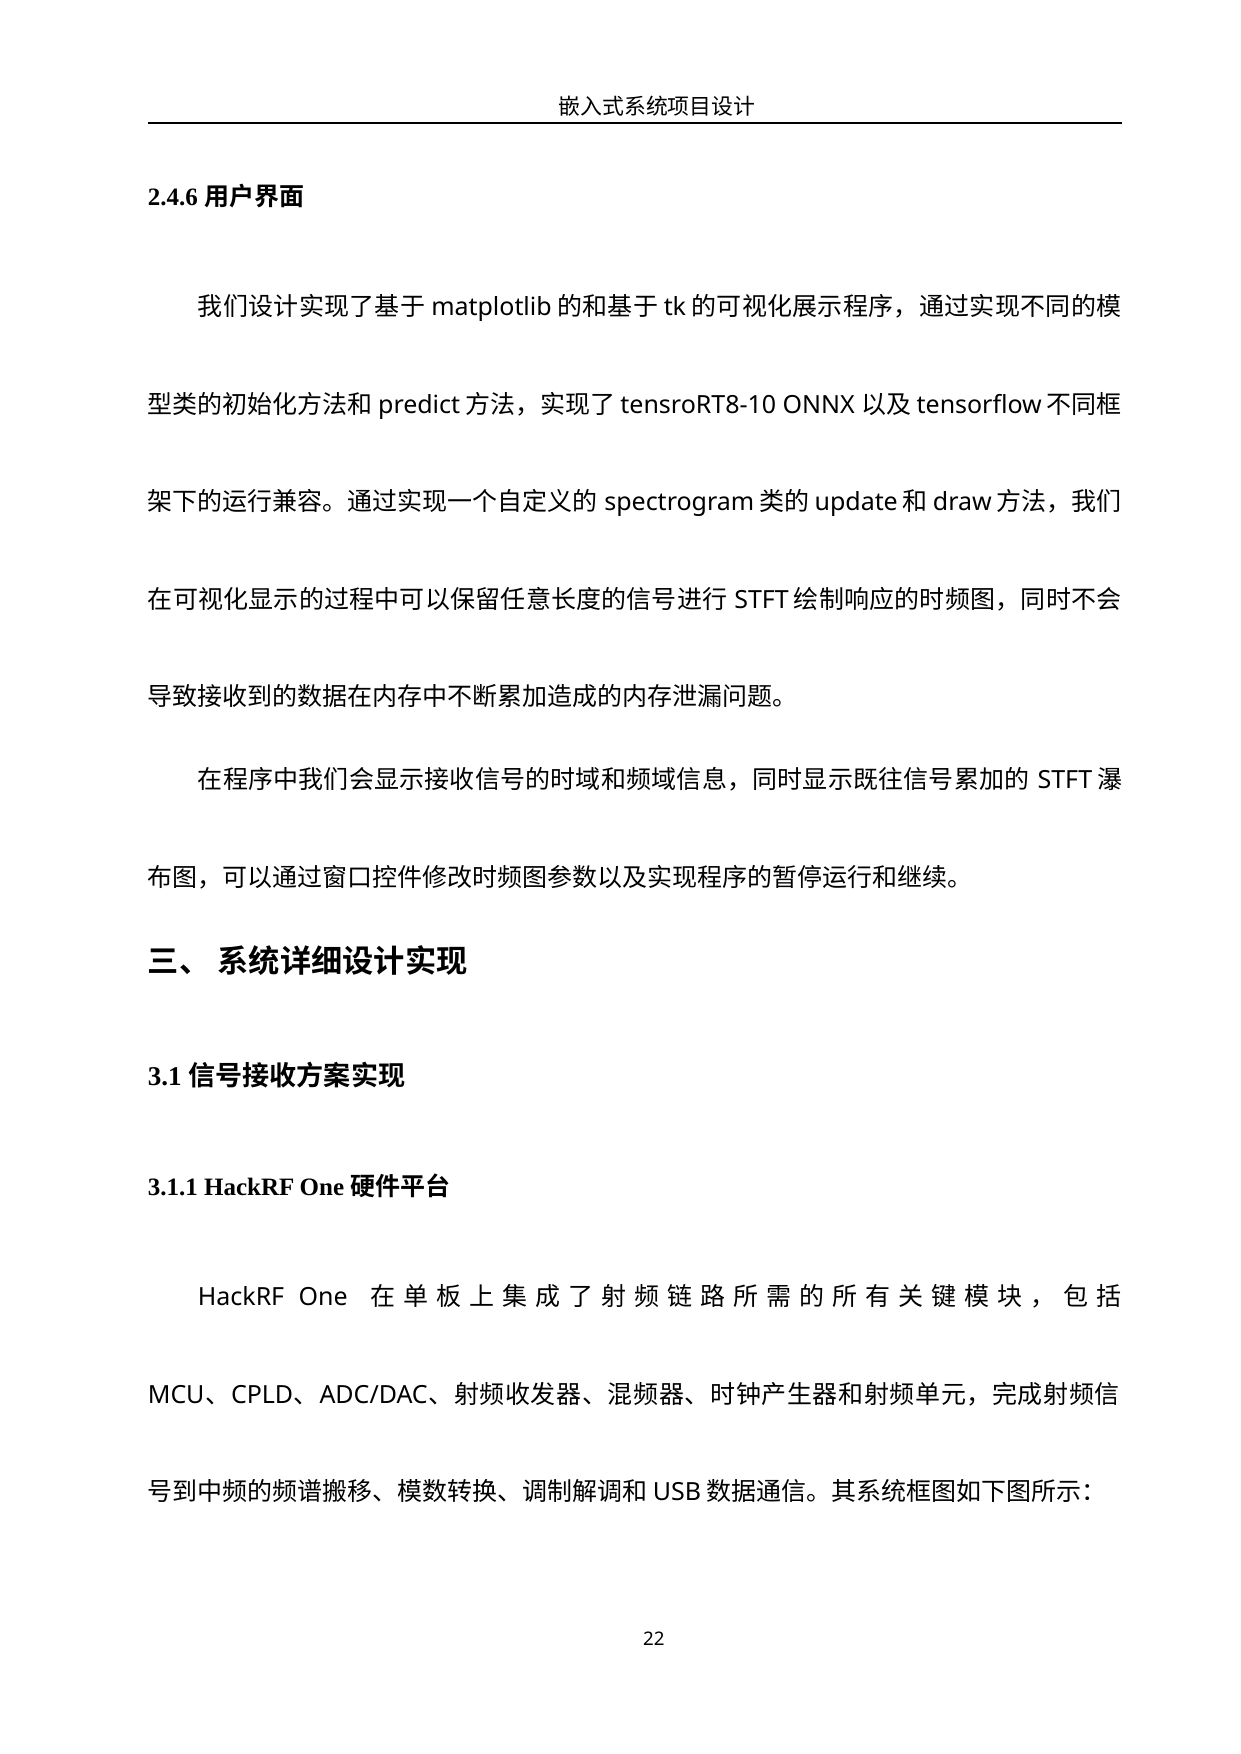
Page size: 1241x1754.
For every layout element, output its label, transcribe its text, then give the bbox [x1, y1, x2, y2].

subtitle 3.1 信号接收方案实现 [148, 1041, 1122, 1106]
subtitle 3.1.1 HackRF One 硬件平台 [148, 1152, 1122, 1217]
text HackRF One 在单板上集成了射频链路所需的所有关键模块，包括MCU、CPLD、ADC/DAC、射频收发器、混频器、时钟产生器和射频单元，完成射频信号到中频的频谱搬移、模数转换、调制解调和USB数据通信。其系统框图如下图所示： [148, 1262, 1122, 1522]
subtitle 三、 系统详细设计实现 [148, 926, 1122, 991]
subtitle 2.4.6 用户界面 [148, 162, 1122, 227]
text 我们设计实现了基于matplotlib的和基于tk的可视化展示程序，通过实现不同的模型类的初始化方法和predict方法，实现了tensroRT8-10 ONNX 以及tensorflow不同框架下的运行兼容。通过实现一个自定义的spectrogram类的update和draw方法，我们在可视化显示的过程中可以保留任意长度的信号进行STFT绘制响应的时频图，同时不会导致接收到的数据在内存中不断累加造成的内存泄漏问题。 [148, 272, 1122, 727]
text 在程序中我们会显示接收信号的时域和频域信息，同时显示既往信号累加的STFT瀑布图，可以通过窗口控件修改时频图参数以及实现程序的暂停运行和继续。 [148, 745, 1122, 908]
